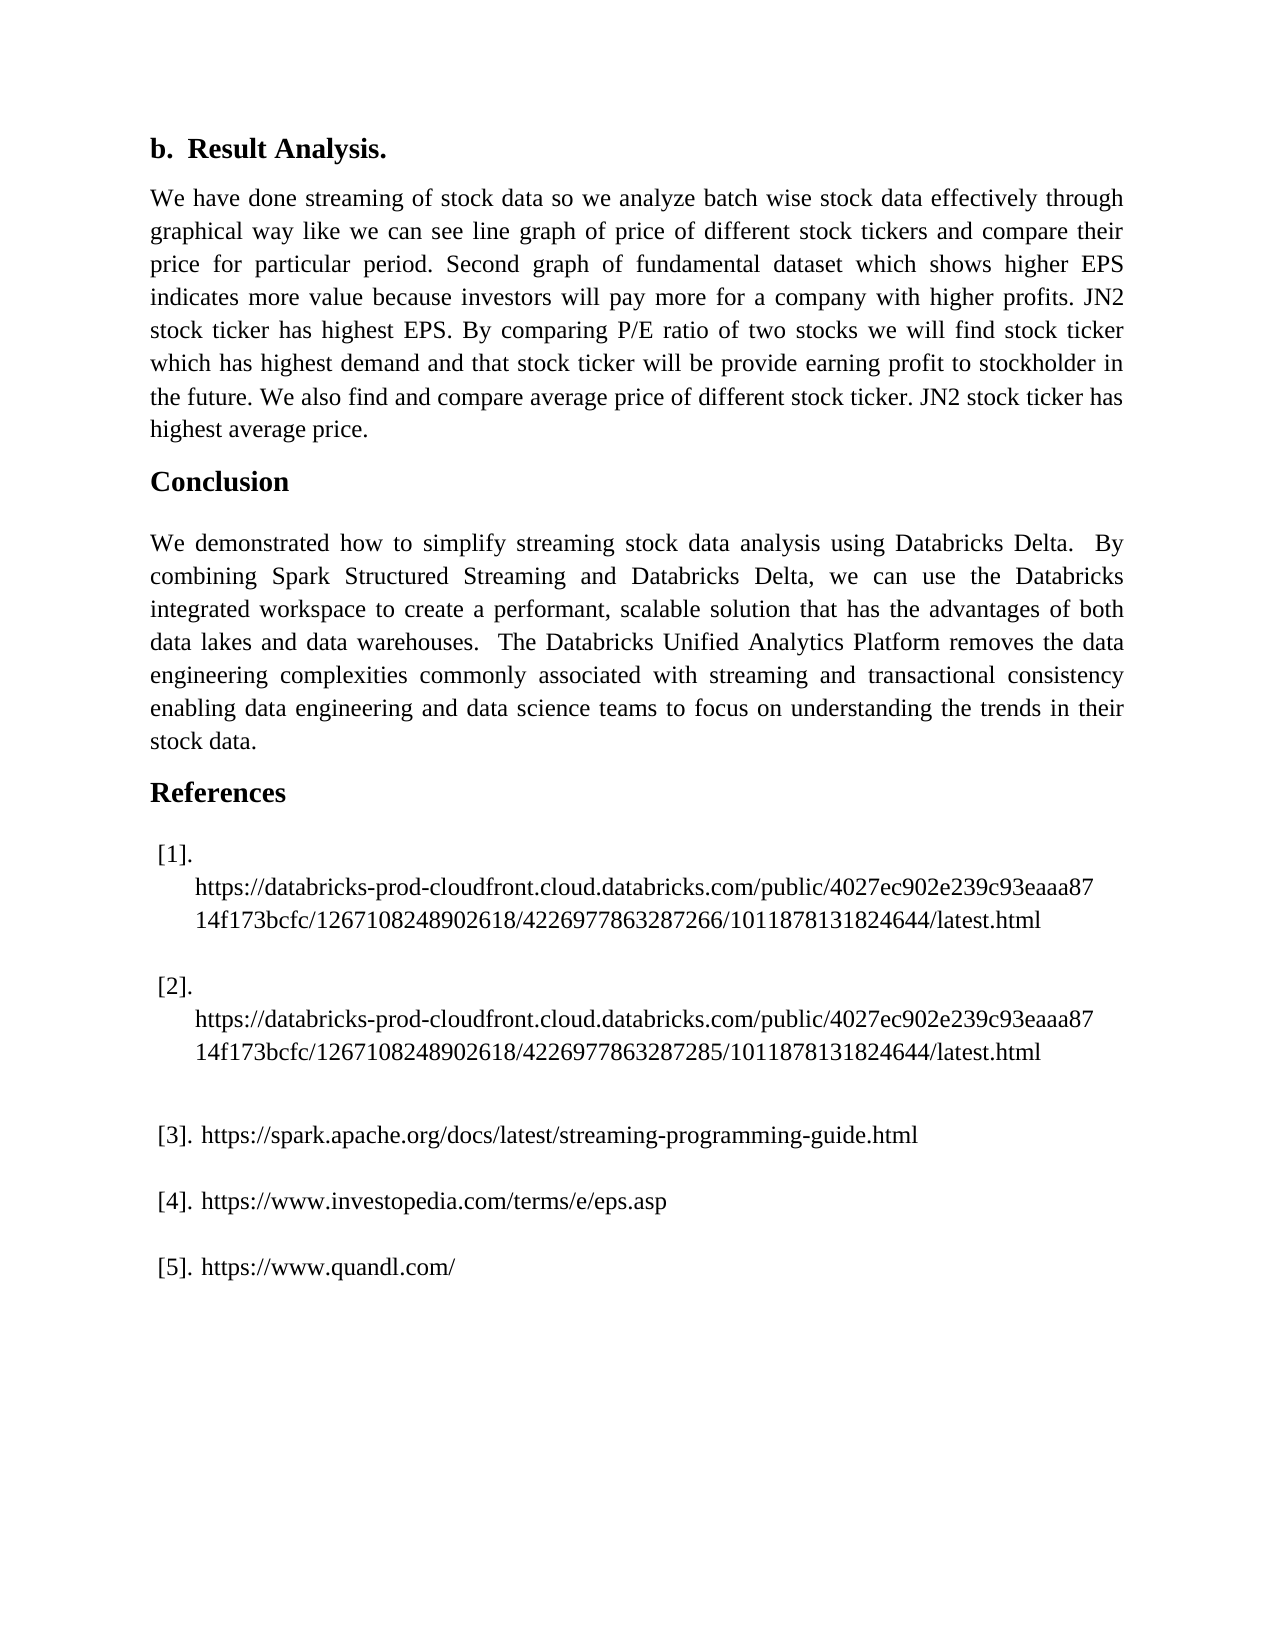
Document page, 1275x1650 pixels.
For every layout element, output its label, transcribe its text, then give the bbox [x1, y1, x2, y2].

list https://www.investopedia.com/terms/e/eps.asp [157, 1186, 1095, 1215]
list https://databricks-prod-cloudfront.cloud.databricks.com/public/4027ec902e239c93eaaa8714f173bcfc/1267108248902618/4226977863287266/1011878131824644/latest.html [157, 839, 1095, 934]
list https://spark.apache.org/docs/latest/streaming-programming-guide.html [157, 1120, 1095, 1149]
text References [150, 776, 1095, 809]
text We demonstrated how to simplify streaming stock data analysis using Databricks Delta. By combining Spark Structured Streaming and Databricks Delta, we can use the Databricks integrated workspace to create a performant, scalable solution that has the advantages of both data lakes and data warehouses. The Databricks Unified Analytics Platform removes the data engineering complexities commonly associated with streaming and transactional consistency enabling data engineering and data science teams to focus on understanding the trends in their stock data. [150, 528, 1125, 755]
list https://www.quandl.com/ [157, 1252, 1095, 1281]
list https://databricks-prod-cloudfront.cloud.databricks.com/public/4027ec902e239c93eaaa8714f173bcfc/1267108248902618/4226977863287285/1011878131824644/latest.html [157, 971, 1095, 1066]
text Conclusion [150, 464, 1095, 498]
text We have done streaming of stock data so we analyze batch wise stock data effectively through graphical way like we can see line graph of price of different stock tickers and compare their price for particular period. Second graph of fundamental dataset which shows higher EPS indicates more value because investors will pay more for a company with higher profits. JN2 stock ticker has highest EPS. By comparing P/E ratio of two stocks we will find stock ticker which has highest demand and that stock ticker will be provide earning profit to stockholder in the future. We also find and compare average price of different stock ticker. JN2 stock ticker has highest average price. [150, 183, 1125, 443]
list Result Analysis. [150, 131, 1125, 165]
